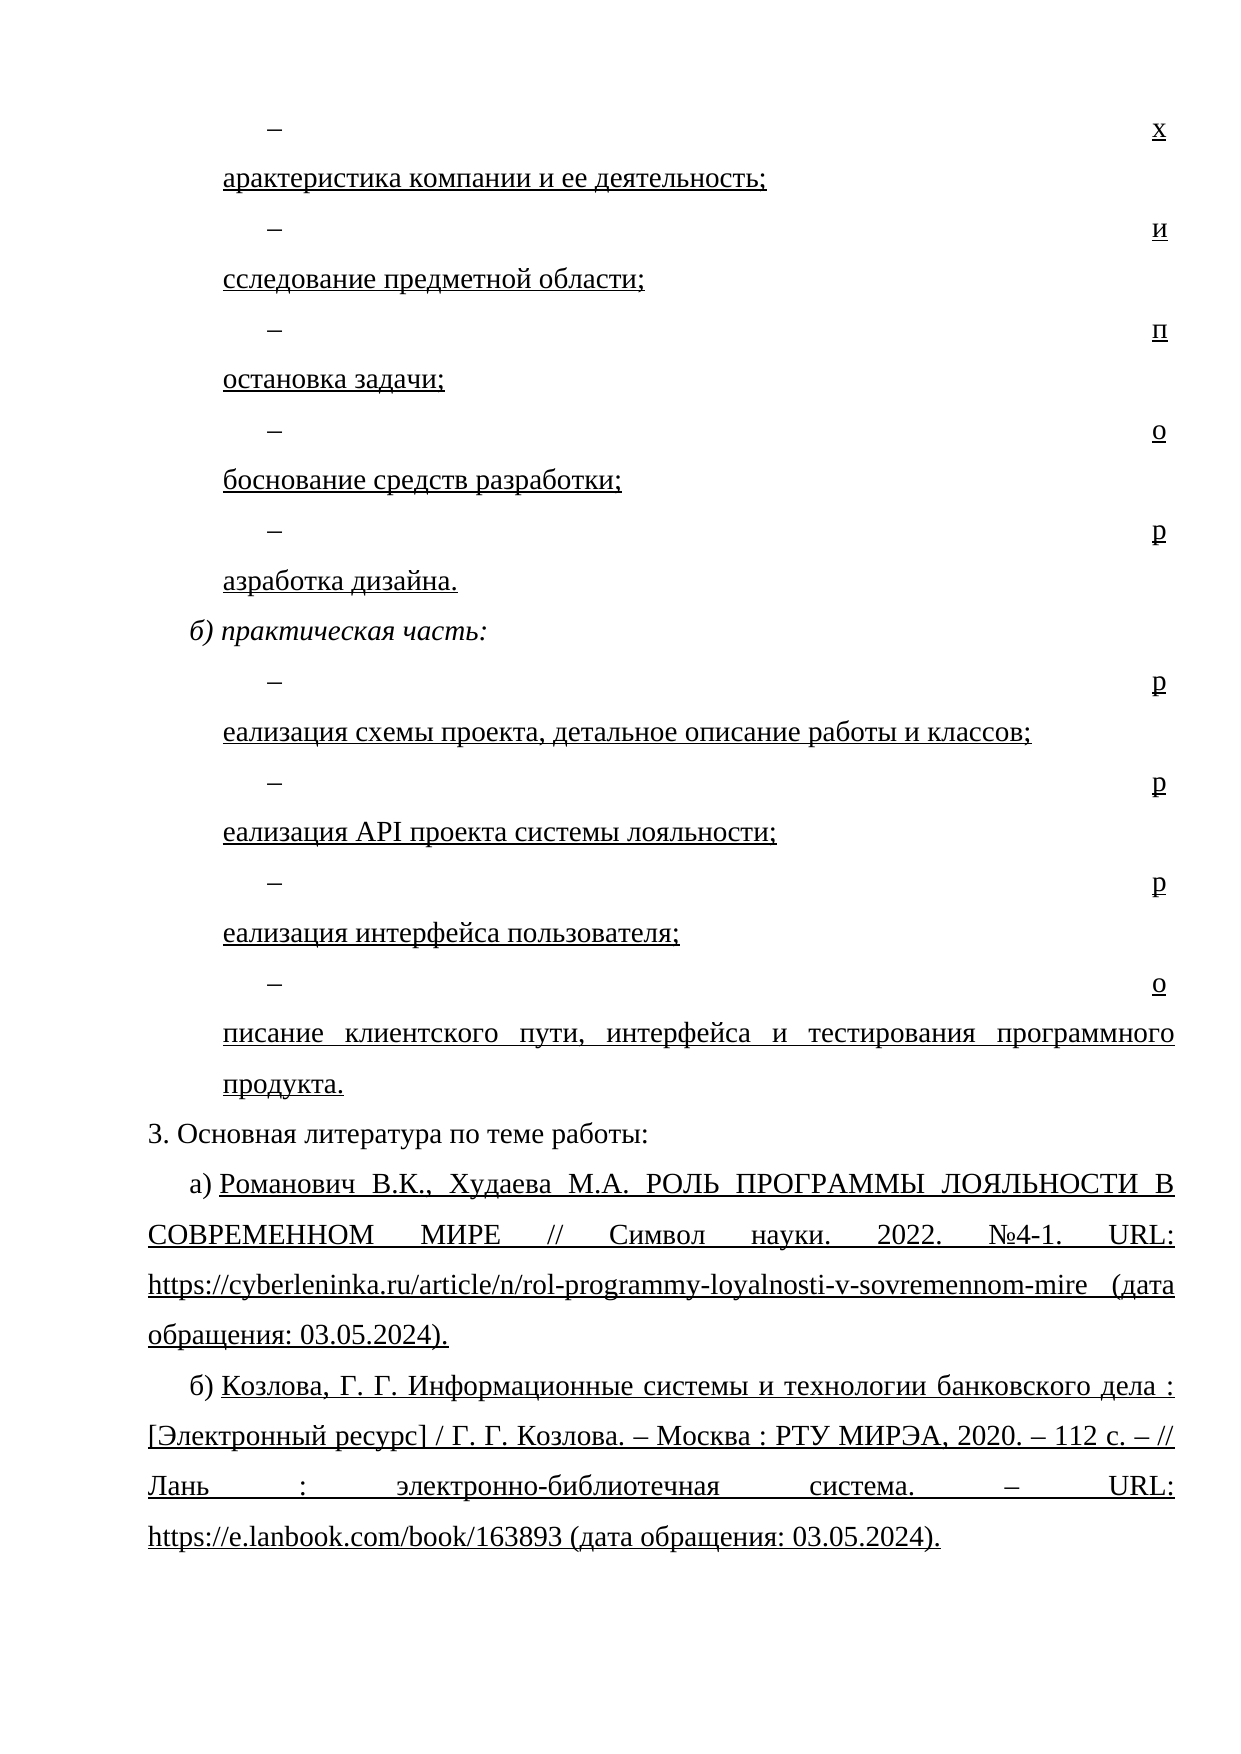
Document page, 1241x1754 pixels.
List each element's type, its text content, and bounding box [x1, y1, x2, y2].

list Козлова, Г. Г. Информационные системы и технологии банковского дела : [Электронный ресурс] / Г. Г. Козлова. – Москва : РТУ МИРЭА, 2020. – 112 с. – // Лань : электронно-библиотечная система. – URL: https://e.lanbook.com/book/163893 (дата обращения: 03.05.2024). [148, 1499, 1175, 1552]
list реализация интерфейса пользователя; [223, 864, 1175, 948]
text б) практическая часть: [148, 613, 1175, 647]
list постановка задачи; [223, 311, 1175, 395]
list описание клиентского пути, интерфейса и тестирования программного продукта. [223, 965, 1175, 1045]
text 3. Основная литература по теме работы: [148, 1116, 1175, 1150]
list исследование предметной области; [223, 211, 1175, 294]
list разработка дизайна. [223, 512, 1175, 596]
list реализация схемы проекта, детальное описание работы и классов; [223, 663, 1175, 747]
list характеристика компании и ее деятельность; [223, 110, 1175, 194]
list Романович В.К., Худаева М.А. РОЛЬ ПРОГРАММЫ ЛОЯЛЬНОСТИ В СОВРЕМЕННОМ МИРЕ // Символ науки. 2022. №4-1. URL: https://cyberleninka.ru/article/n/rol-programmy-loyalnosti-v-sovremennom-mire (дата обращения: 03.05.2024). [148, 1298, 1175, 1351]
list реализация API проекта системы лояльности; [223, 764, 1175, 848]
list обоснование средств разработки; [223, 412, 1175, 496]
list Козлова, Г. Г. Информационные системы и технологии банковского дела : [Электронный ресурс] / Г. Г. Козлова. – Москва : РТУ МИРЭА, 2020. – 112 с. – // Лань : электронно-библиотечная система. – URL: https://e.lanbook.com/book/163893 (дата обращения: 03.05.2024). [148, 1368, 1175, 1447]
list Козлова, Г. Г. Информационные системы и технологии банковского дела : [Электронный ресурс] / Г. Г. Козлова. – Москва : РТУ МИРЭА, 2020. – 112 с. – // Лань : электронно-библиотечная система. – URL: https://e.lanbook.com/book/163893 (дата обращения: 03.05.2024). [148, 1449, 1175, 1497]
list Романович В.К., Худаева М.А. РОЛЬ ПРОГРАММЫ ЛОЯЛЬНОСТИ В СОВРЕМЕННОМ МИРЕ // Символ науки. 2022. №4-1. URL: https://cyberleninka.ru/article/n/rol-programmy-loyalnosti-v-sovremennom-mire (дата обращения: 03.05.2024). [148, 1166, 1175, 1246]
list Романович В.К., Худаева М.А. РОЛЬ ПРОГРАММЫ ЛОЯЛЬНОСТИ В СОВРЕМЕННОМ МИРЕ // Символ науки. 2022. №4-1. URL: https://cyberleninka.ru/article/n/rol-programmy-loyalnosti-v-sovremennom-mire (дата обращения: 03.05.2024). [148, 1248, 1175, 1296]
list описание клиентского пути, интерфейса и тестирования программного продукта. [223, 1046, 1175, 1099]
